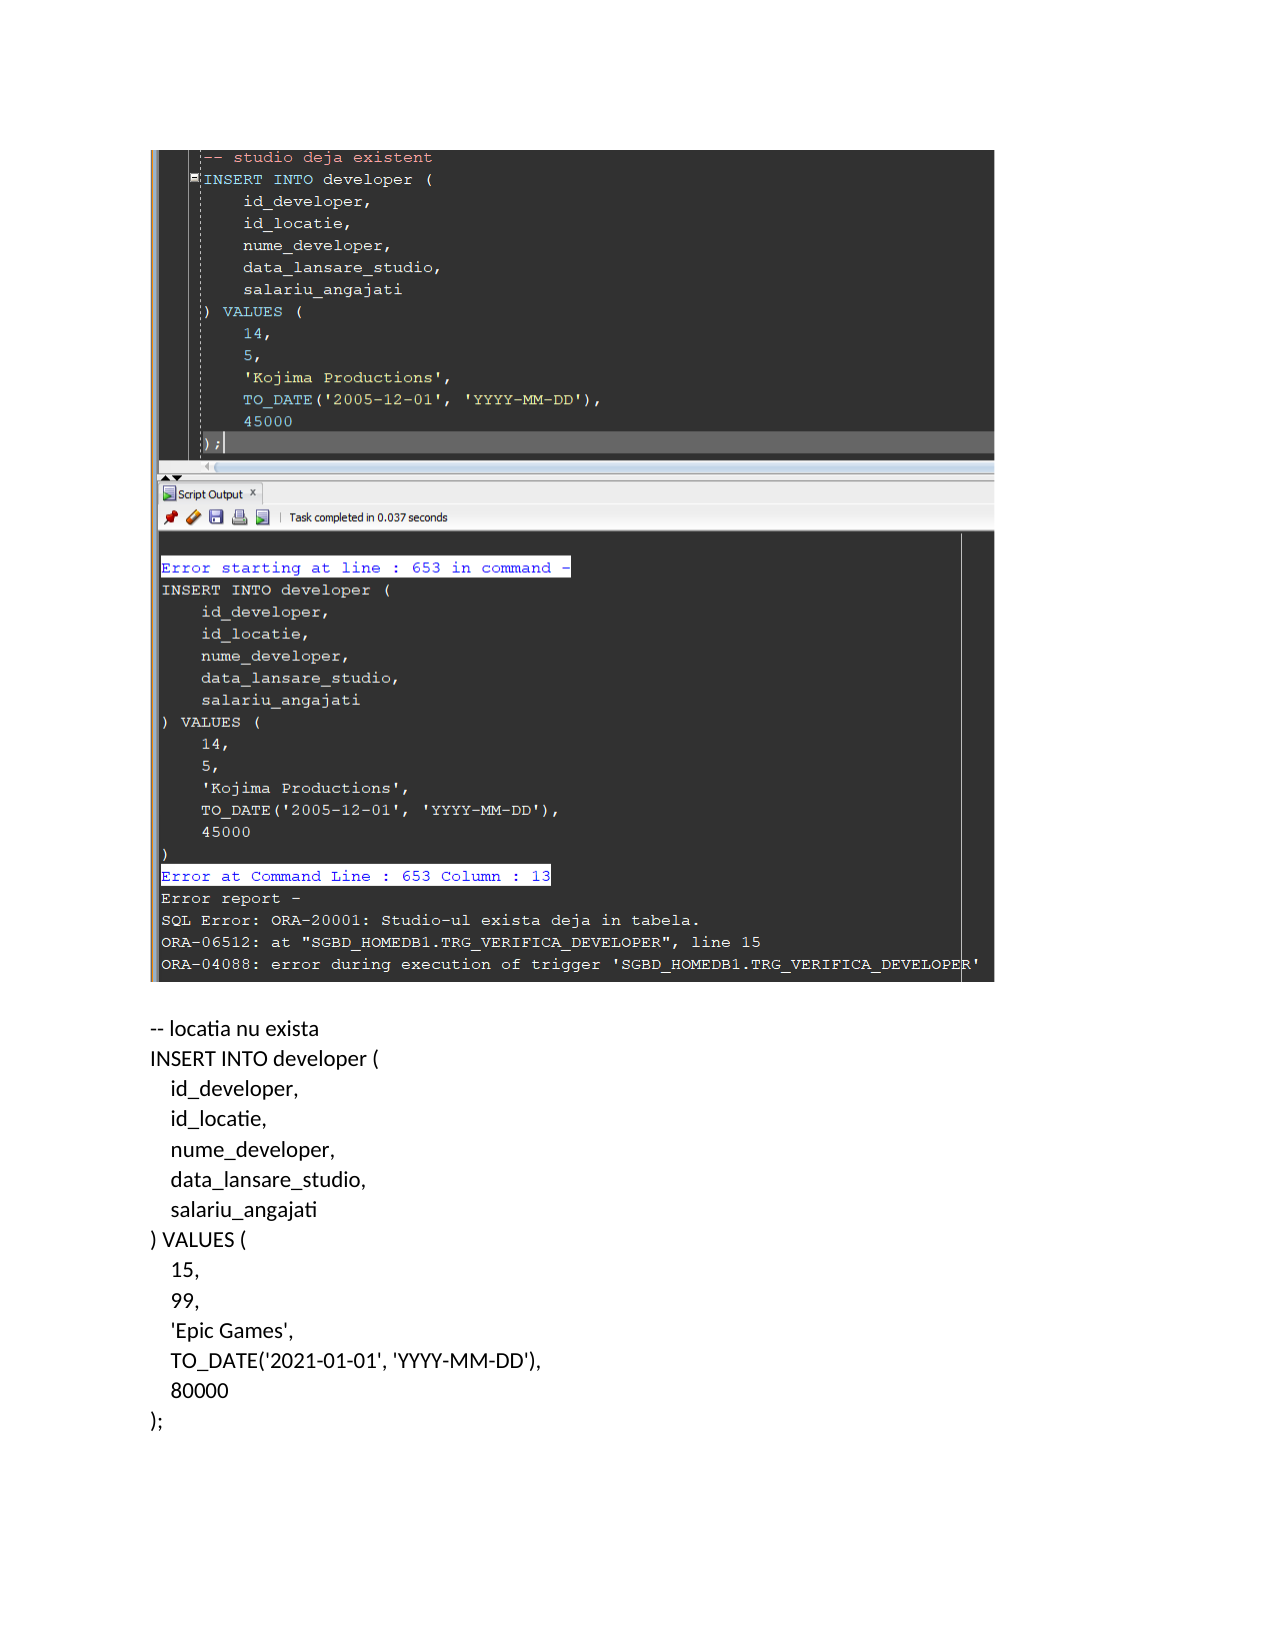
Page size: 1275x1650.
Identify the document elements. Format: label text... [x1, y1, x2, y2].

text 80000 [150, 1376, 1125, 1404]
text nume_developer, [150, 1135, 1125, 1163]
text ) VALUES ( [150, 1225, 1125, 1253]
text ); [150, 1407, 1125, 1434]
text salariu_angajati [150, 1195, 1125, 1223]
text id_locatie, [150, 1104, 1125, 1132]
text 'Epic Games', [150, 1316, 1125, 1344]
text TO_DATE('2021-01-01', 'YYYY-MM-DD'), [150, 1346, 1125, 1374]
text 99, [150, 1286, 1125, 1314]
text 15, [150, 1256, 1125, 1283]
picture [150, 150, 995, 982]
text INSERT INTO developer ( [150, 1044, 1125, 1072]
text data_lansare_studio, [150, 1165, 1125, 1193]
text -- locatia nu exista [150, 1014, 1125, 1042]
text id_developer, [150, 1074, 1125, 1102]
